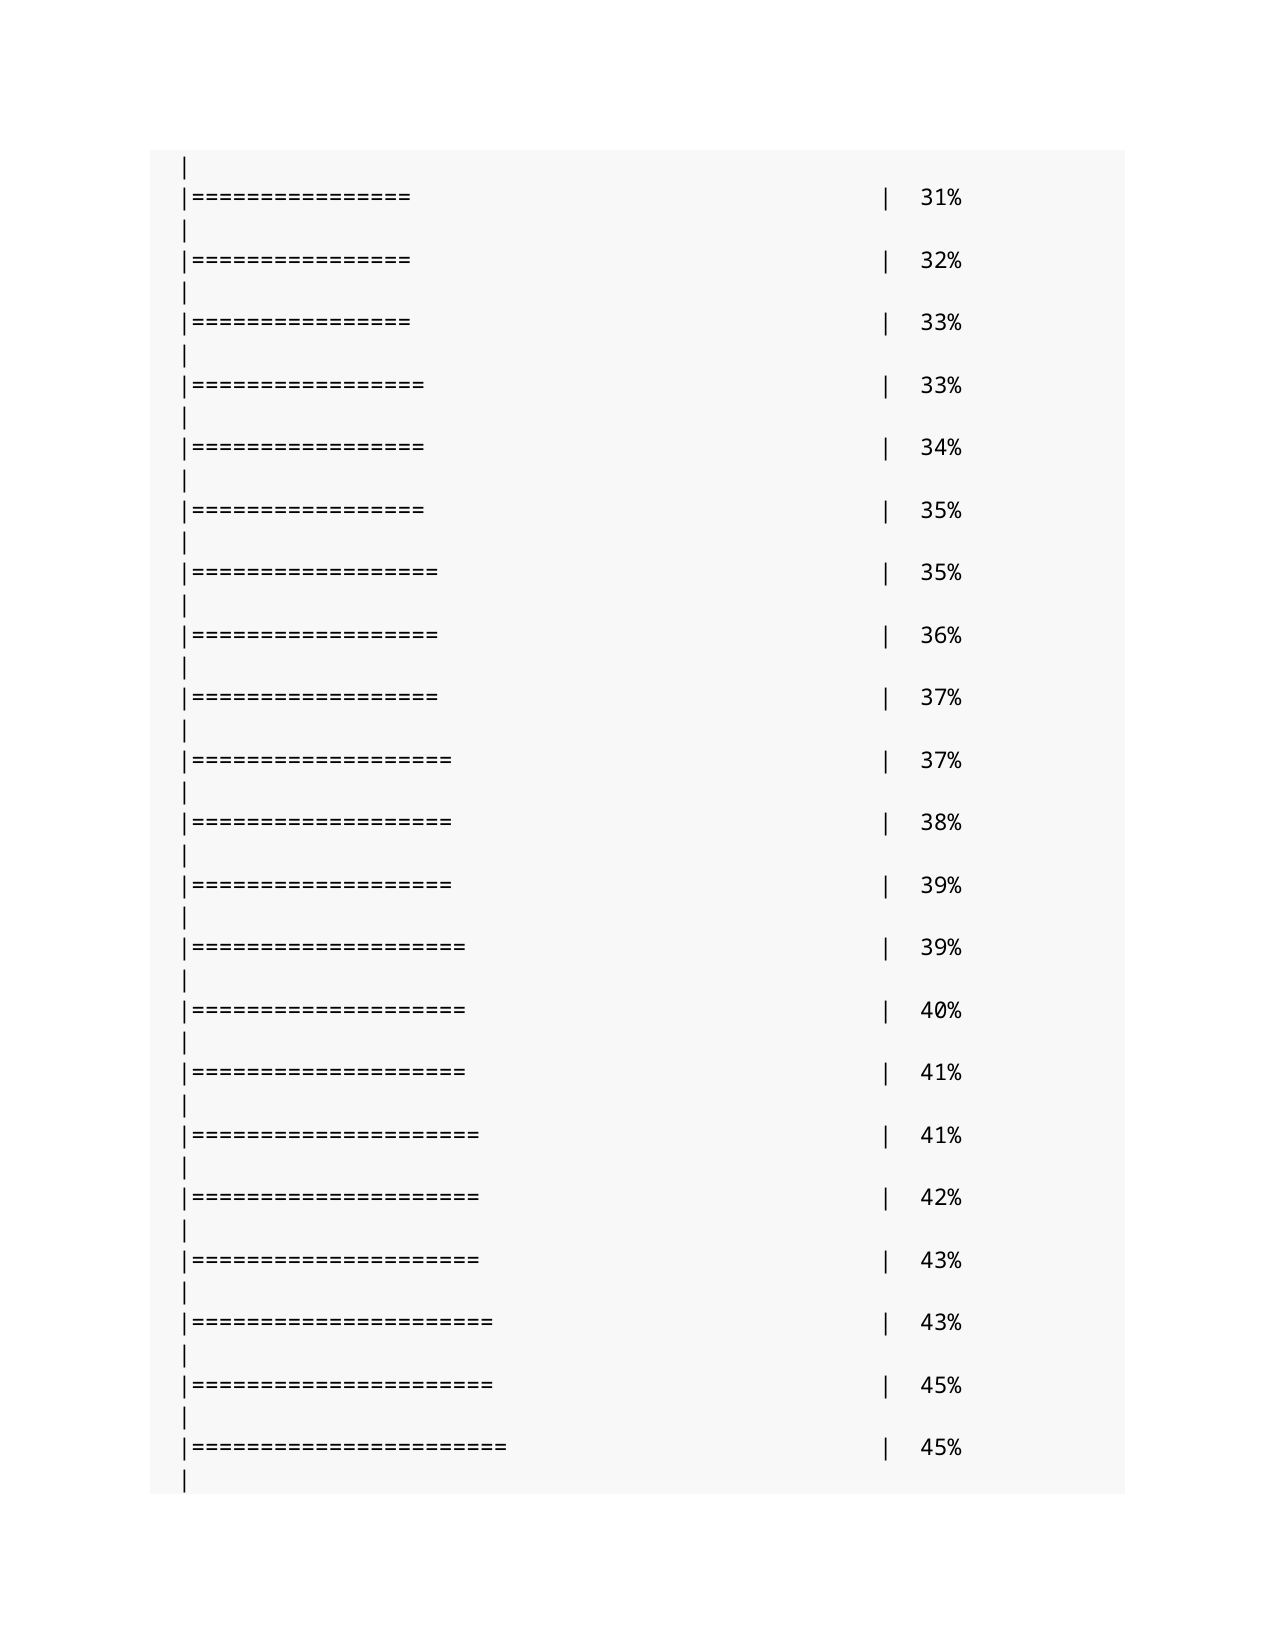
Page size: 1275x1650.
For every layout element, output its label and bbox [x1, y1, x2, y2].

text [150, 150, 1125, 1494]
